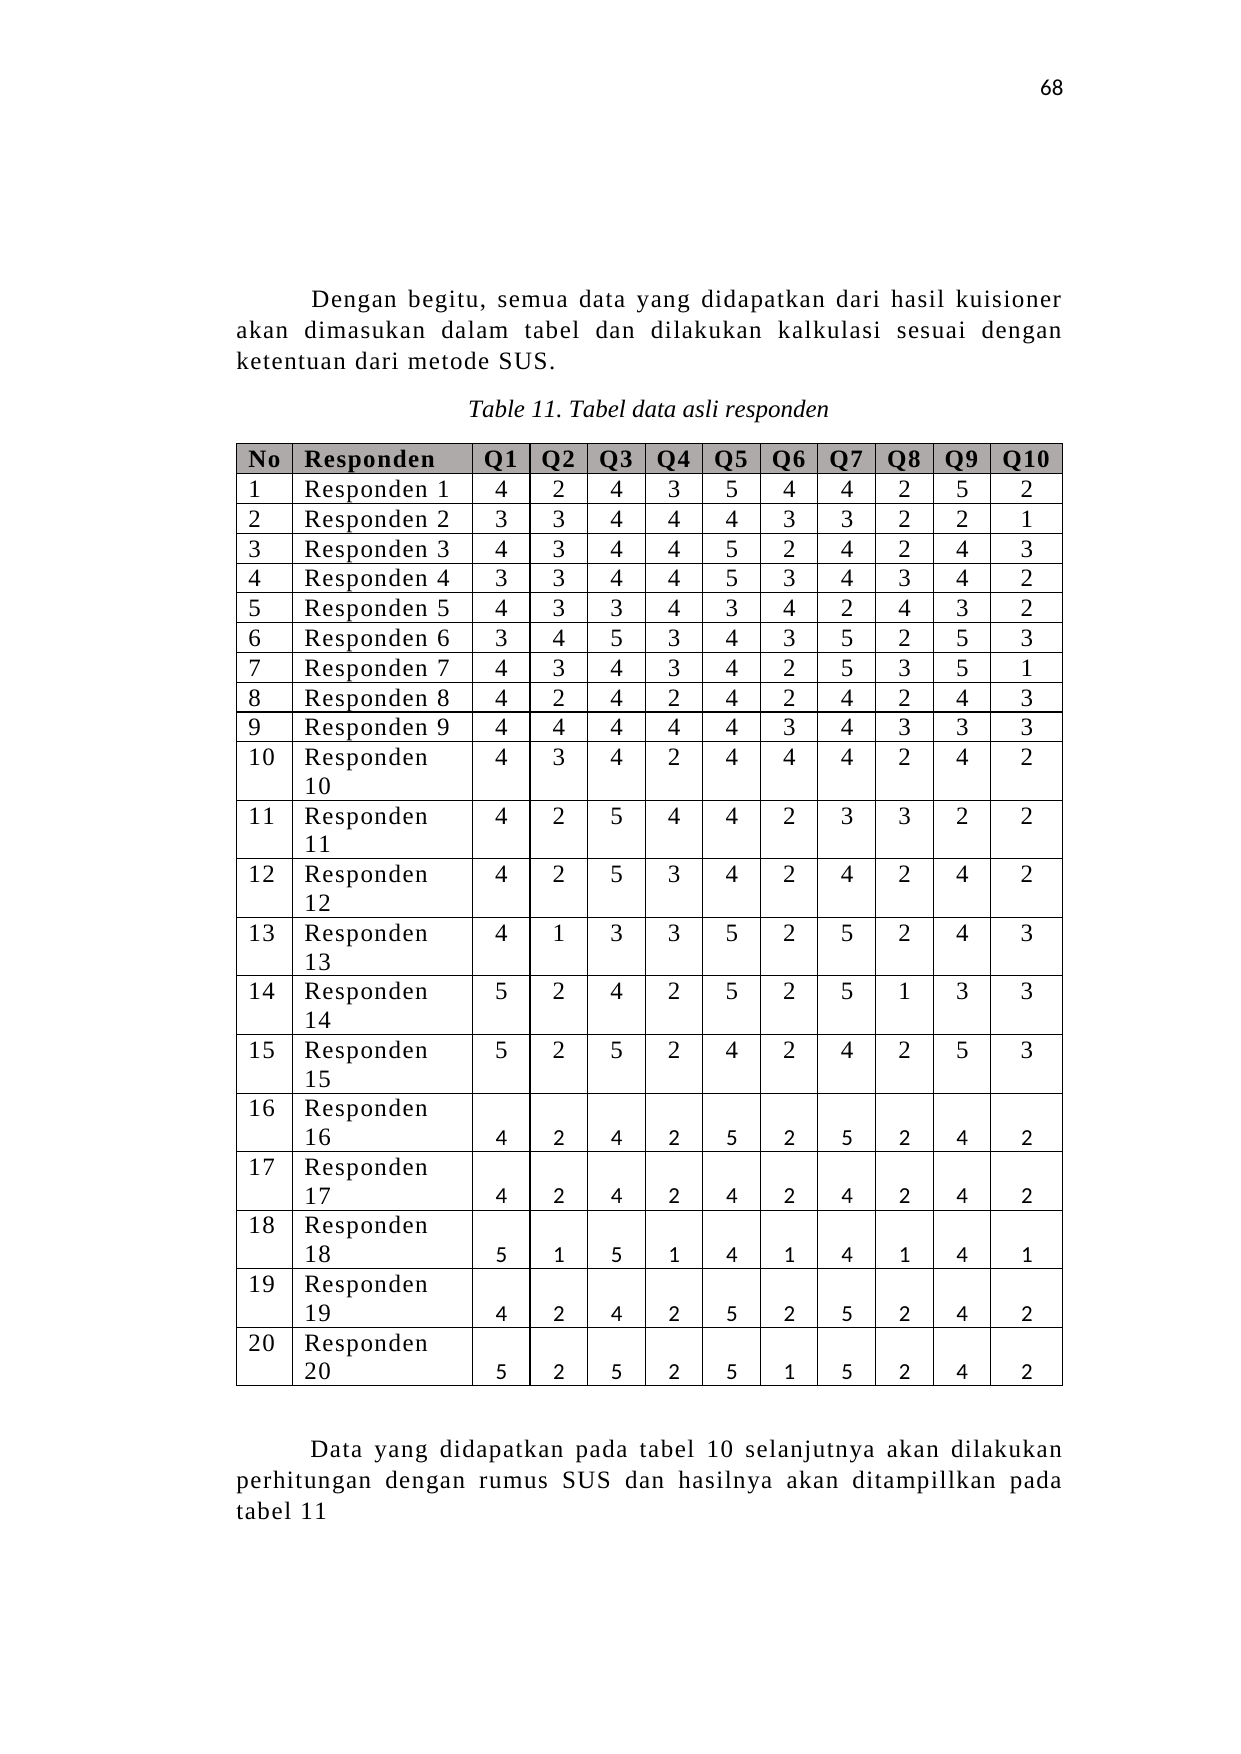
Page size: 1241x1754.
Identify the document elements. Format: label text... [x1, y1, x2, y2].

table_cell 4 [588, 683, 645, 711]
table_cell 5 [473, 1328, 529, 1385]
table_cell 11 [237, 801, 292, 858]
table_cell 2 [646, 683, 702, 711]
table_cell 6 [237, 623, 292, 652]
table_cell 3 [991, 713, 1062, 741]
table_cell 4 [473, 801, 529, 858]
table_cell 4 [818, 713, 875, 741]
table_cell 3 [991, 976, 1062, 1034]
table_cell 1 [876, 1211, 933, 1268]
table_cell 4 [531, 713, 587, 741]
table_cell 2 [646, 1094, 702, 1151]
table_cell 1 [991, 1211, 1062, 1268]
table_cell 4 [703, 1211, 760, 1268]
table_cell 4 [934, 1152, 990, 1209]
table_cell 5 [588, 623, 645, 652]
table_cell 2 [531, 1152, 587, 1209]
table_cell Responden 16 [293, 1094, 472, 1151]
table_cell 5 [588, 859, 645, 917]
table_cell 3 [761, 713, 817, 741]
table_cell 3 [588, 918, 645, 975]
table_cell 4 [473, 1152, 529, 1209]
table_header Q9 [934, 444, 990, 473]
table_cell 3 [531, 564, 587, 592]
table_cell 2 [761, 653, 817, 682]
table_header Q1 [473, 444, 529, 473]
table_cell 3 [473, 564, 529, 592]
table_cell 2 [876, 918, 933, 975]
table_cell 2 [531, 1035, 587, 1092]
table_cell 5 [818, 918, 875, 975]
table_cell 4 [646, 504, 702, 533]
table_cell 19 [237, 1269, 292, 1327]
table_cell 4 [818, 1152, 875, 1209]
table_cell 5 [934, 653, 990, 682]
table_cell 3 [237, 534, 292, 562]
table_cell Responden 10 [293, 742, 472, 800]
table_cell 4 [473, 593, 529, 622]
table_cell 2 [818, 593, 875, 622]
table_cell 4 [646, 713, 702, 741]
table_cell 3 [473, 623, 529, 652]
table_cell 4 [646, 534, 702, 562]
table_cell 2 [876, 1328, 933, 1385]
table_cell 2 [876, 859, 933, 917]
table_cell 1 [237, 474, 292, 503]
table_cell 4 [473, 653, 529, 682]
table_cell 2 [934, 801, 990, 858]
table_cell 2 [876, 1152, 933, 1209]
table_cell 2 [761, 801, 817, 858]
table_cell 2 [991, 1152, 1062, 1209]
table_cell 3 [818, 801, 875, 858]
table_cell 2 [991, 1094, 1062, 1151]
table_cell 2 [646, 1035, 702, 1092]
table_cell 2 [876, 1269, 933, 1327]
table_header Q3 [588, 444, 645, 473]
table_cell 2 [646, 1269, 702, 1327]
table_header No [237, 444, 292, 473]
table_cell 5 [473, 976, 529, 1034]
table_cell 4 [934, 1094, 990, 1151]
table_cell 3 [876, 564, 933, 592]
table_cell 2 [761, 918, 817, 975]
table_cell 2 [991, 859, 1062, 917]
table_cell Responden 13 [293, 918, 472, 975]
table_cell 3 [876, 713, 933, 741]
table_cell 5 [818, 653, 875, 682]
table_cell 17 [237, 1152, 292, 1209]
table_cell 4 [588, 1269, 645, 1327]
table_cell 4 [818, 1035, 875, 1092]
table_cell 4 [703, 683, 760, 711]
table_cell 3 [934, 713, 990, 741]
table_cell 3 [531, 742, 587, 800]
table_cell 2 [761, 976, 817, 1034]
table_cell 3 [588, 593, 645, 622]
table_cell 4 [588, 1094, 645, 1151]
table_header Q8 [876, 444, 933, 473]
table_cell 1 [761, 1211, 817, 1268]
table_cell Responden 12 [293, 859, 472, 917]
table_cell 4 [934, 1211, 990, 1268]
table_cell 4 [934, 1328, 990, 1385]
table_cell 2 [876, 504, 933, 533]
table_cell 1 [531, 1211, 587, 1268]
table_cell 2 [876, 623, 933, 652]
table_cell 4 [237, 564, 292, 592]
table_cell 3 [531, 593, 587, 622]
table_cell Responden 6 [293, 623, 472, 652]
table_cell 4 [934, 918, 990, 975]
table_cell 5 [473, 1035, 529, 1092]
table_cell 4 [818, 534, 875, 562]
table_cell 3 [991, 918, 1062, 975]
subtitle Data yang didapatkan pada tabel 10 selanjutnya akan dilakukan perhitungan dengan rumus SUS dan hasilnya akan ditampillkan pada tabel 11 [236, 1434, 1063, 1525]
table_cell Responden 15 [293, 1035, 472, 1092]
table_cell 3 [991, 534, 1062, 562]
table_cell 4 [588, 976, 645, 1034]
table_cell 1 [991, 653, 1062, 682]
table_cell 2 [876, 742, 933, 800]
table_cell 4 [703, 623, 760, 652]
table_cell 4 [761, 593, 817, 622]
table_cell 2 [991, 474, 1062, 503]
table_cell 2 [876, 683, 933, 711]
table_cell Responden 5 [293, 593, 472, 622]
table_cell 3 [761, 623, 817, 652]
table_cell 4 [588, 653, 645, 682]
table_cell 5 [703, 1269, 760, 1327]
table_cell 4 [588, 742, 645, 800]
table_header Q5 [703, 444, 760, 473]
table_cell Responden 20 [293, 1328, 472, 1385]
table_cell 3 [531, 653, 587, 682]
table_cell 2 [761, 534, 817, 562]
table_cell 2 [876, 1094, 933, 1151]
table_cell 3 [818, 504, 875, 533]
table_cell 4 [473, 918, 529, 975]
table_cell Responden 19 [293, 1269, 472, 1327]
table_cell 3 [761, 564, 817, 592]
table_cell 1 [531, 918, 587, 975]
table_header Responden [293, 444, 472, 473]
table_cell 5 [818, 1328, 875, 1385]
table_cell 5 [703, 564, 760, 592]
table_cell 5 [703, 474, 760, 503]
table_cell 3 [876, 801, 933, 858]
table_cell 4 [818, 564, 875, 592]
table_cell 3 [646, 653, 702, 682]
table_cell 2 [761, 859, 817, 917]
table_cell 5 [703, 1094, 760, 1151]
table_cell 13 [237, 918, 292, 975]
table_header Q2 [531, 444, 587, 473]
table_cell 3 [646, 623, 702, 652]
table_cell 3 [991, 623, 1062, 652]
table_cell 2 [237, 504, 292, 533]
table_cell 4 [818, 474, 875, 503]
table_cell 4 [934, 859, 990, 917]
table_cell 2 [761, 1094, 817, 1151]
table_cell 3 [991, 1035, 1062, 1092]
subtitle Dengan begitu, semua data yang didapatkan dari hasil kuisioner akan dimasukan dalam tabel dan dilakukan kalkulasi sesuai dengan ketentuan dari metode SUS. [236, 284, 1063, 375]
table_cell 2 [991, 801, 1062, 858]
table_cell Responden 7 [293, 653, 472, 682]
table_cell 2 [761, 1269, 817, 1327]
table_cell 12 [237, 859, 292, 917]
table_cell Responden 14 [293, 976, 472, 1034]
table_cell 4 [473, 683, 529, 711]
table_cell 3 [991, 683, 1062, 711]
table_cell 4 [818, 683, 875, 711]
table_cell 3 [934, 976, 990, 1034]
table_cell 2 [761, 683, 817, 711]
table_cell 3 [531, 504, 587, 533]
table_cell 4 [703, 859, 760, 917]
table_cell 15 [237, 1035, 292, 1092]
table_cell 4 [473, 534, 529, 562]
table_cell 5 [703, 534, 760, 562]
table_cell 2 [531, 474, 587, 503]
table_cell 3 [646, 859, 702, 917]
table_cell 2 [991, 564, 1062, 592]
table_cell 4 [531, 623, 587, 652]
table_cell 4 [703, 742, 760, 800]
table_cell 4 [703, 1035, 760, 1092]
table_cell 2 [646, 742, 702, 800]
table_cell 4 [703, 653, 760, 682]
table_cell 10 [237, 742, 292, 800]
table_cell 7 [237, 653, 292, 682]
table_cell 2 [531, 1094, 587, 1151]
table_cell 2 [934, 504, 990, 533]
table_cell 4 [646, 593, 702, 622]
table_cell 2 [991, 593, 1062, 622]
table_cell 4 [703, 504, 760, 533]
table_cell 3 [761, 504, 817, 533]
table_cell 3 [646, 474, 702, 503]
table_cell 2 [876, 1035, 933, 1092]
table_cell 4 [703, 1152, 760, 1209]
table_cell 5 [818, 1269, 875, 1327]
table_cell 18 [237, 1211, 292, 1268]
table_cell Responden 4 [293, 564, 472, 592]
table_cell 5 [934, 474, 990, 503]
table_cell 3 [703, 593, 760, 622]
table_cell Responden 18 [293, 1211, 472, 1268]
text Table . Tabel data asli responden [236, 394, 1063, 422]
table_cell 4 [761, 474, 817, 503]
table_cell 5 [703, 976, 760, 1034]
table_cell 2 [646, 1152, 702, 1209]
table_cell 2 [991, 742, 1062, 800]
table_cell 16 [237, 1094, 292, 1151]
table_cell 1 [991, 504, 1062, 533]
table_cell 2 [761, 1035, 817, 1092]
table_cell 4 [473, 1269, 529, 1327]
table_cell Responden 8 [293, 683, 472, 711]
table_cell 4 [588, 564, 645, 592]
table_cell 4 [588, 534, 645, 562]
table_cell 4 [818, 859, 875, 917]
table_cell 4 [761, 742, 817, 800]
table_cell Responden 1 [293, 474, 472, 503]
table_cell 5 [473, 1211, 529, 1268]
table_cell 1 [876, 976, 933, 1034]
table_cell 4 [473, 742, 529, 800]
table_cell 4 [588, 713, 645, 741]
table_cell 5 [588, 1328, 645, 1385]
table_header Q4 [646, 444, 702, 473]
table_cell 14 [237, 976, 292, 1034]
table_cell 3 [531, 534, 587, 562]
table_cell 4 [473, 859, 529, 917]
table_cell 4 [646, 801, 702, 858]
table_cell 4 [934, 742, 990, 800]
table_cell 3 [934, 593, 990, 622]
table_cell 2 [991, 1269, 1062, 1327]
table_cell 2 [876, 534, 933, 562]
table_cell Responden 11 [293, 801, 472, 858]
table_header Q6 [761, 444, 817, 473]
table_cell Responden 3 [293, 534, 472, 562]
table_cell 4 [818, 1211, 875, 1268]
table_cell 4 [646, 564, 702, 592]
table_cell 5 [588, 801, 645, 858]
table_cell 5 [703, 918, 760, 975]
table_cell 4 [703, 713, 760, 741]
table_cell 9 [237, 713, 292, 741]
table_cell 5 [934, 1035, 990, 1092]
table_cell 5 [703, 1328, 760, 1385]
table_cell 2 [991, 1328, 1062, 1385]
table_cell 20 [237, 1328, 292, 1385]
table_cell 2 [531, 801, 587, 858]
table_header Q7 [818, 444, 875, 473]
table_cell 5 [588, 1211, 645, 1268]
table_cell 4 [934, 534, 990, 562]
table_cell 2 [531, 859, 587, 917]
table_cell 4 [934, 683, 990, 711]
table_cell 2 [531, 976, 587, 1034]
table_cell 5 [818, 623, 875, 652]
table_cell Responden 9 [293, 713, 472, 741]
table_cell 2 [761, 1152, 817, 1209]
table_cell 4 [473, 1094, 529, 1151]
table_cell 5 [818, 1094, 875, 1151]
table_cell 3 [646, 918, 702, 975]
table_cell 3 [473, 504, 529, 533]
table_cell 4 [818, 742, 875, 800]
table_cell 4 [588, 504, 645, 533]
table_cell 4 [703, 801, 760, 858]
table_cell 4 [934, 1269, 990, 1327]
table_cell 2 [531, 1328, 587, 1385]
table_cell 8 [237, 683, 292, 711]
table_cell 4 [473, 713, 529, 741]
table_cell 2 [646, 976, 702, 1034]
table_cell 3 [876, 653, 933, 682]
table_cell 1 [646, 1211, 702, 1268]
table_cell 2 [531, 683, 587, 711]
table_cell 4 [876, 593, 933, 622]
table_cell 2 [531, 1269, 587, 1327]
table_cell 5 [934, 623, 990, 652]
table_cell 4 [588, 474, 645, 503]
table_cell 5 [237, 593, 292, 622]
table_cell 1 [761, 1328, 817, 1385]
table_cell 5 [588, 1035, 645, 1092]
table_cell 2 [646, 1328, 702, 1385]
table_cell 5 [818, 976, 875, 1034]
table_cell Responden 17 [293, 1152, 472, 1209]
table_cell 4 [934, 564, 990, 592]
table_header Q10 [991, 444, 1062, 473]
table_cell Responden 2 [293, 504, 472, 533]
table_cell 4 [473, 474, 529, 503]
table_cell 2 [876, 474, 933, 503]
table_cell 4 [588, 1152, 645, 1209]
